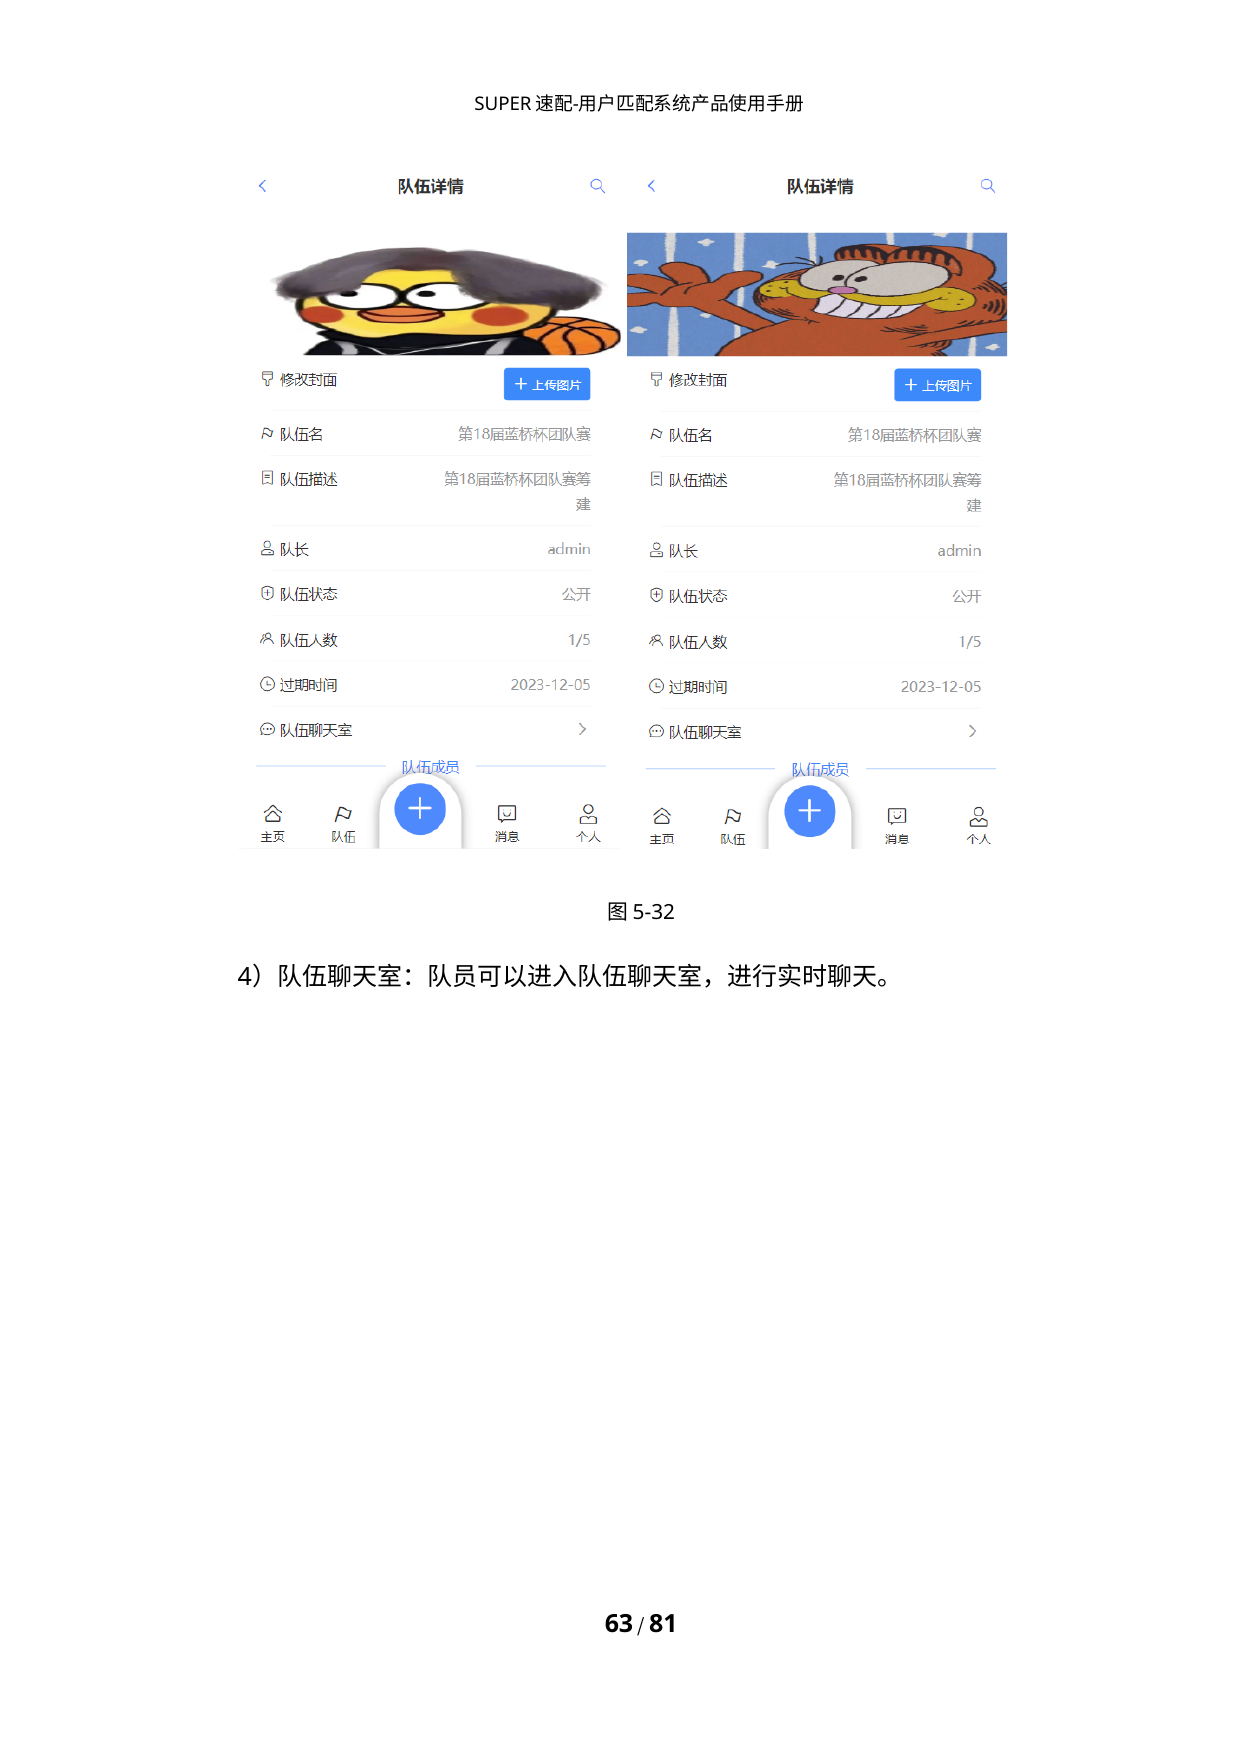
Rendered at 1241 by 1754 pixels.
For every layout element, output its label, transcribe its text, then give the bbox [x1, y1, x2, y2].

text 图 5-32 [187, 894, 1053, 926]
picture [627, 162, 1008, 849]
text 4）队伍聊天室：队员可以进入队伍聊天室，进行实时聊天。 [187, 942, 1053, 1007]
picture [237, 162, 621, 849]
